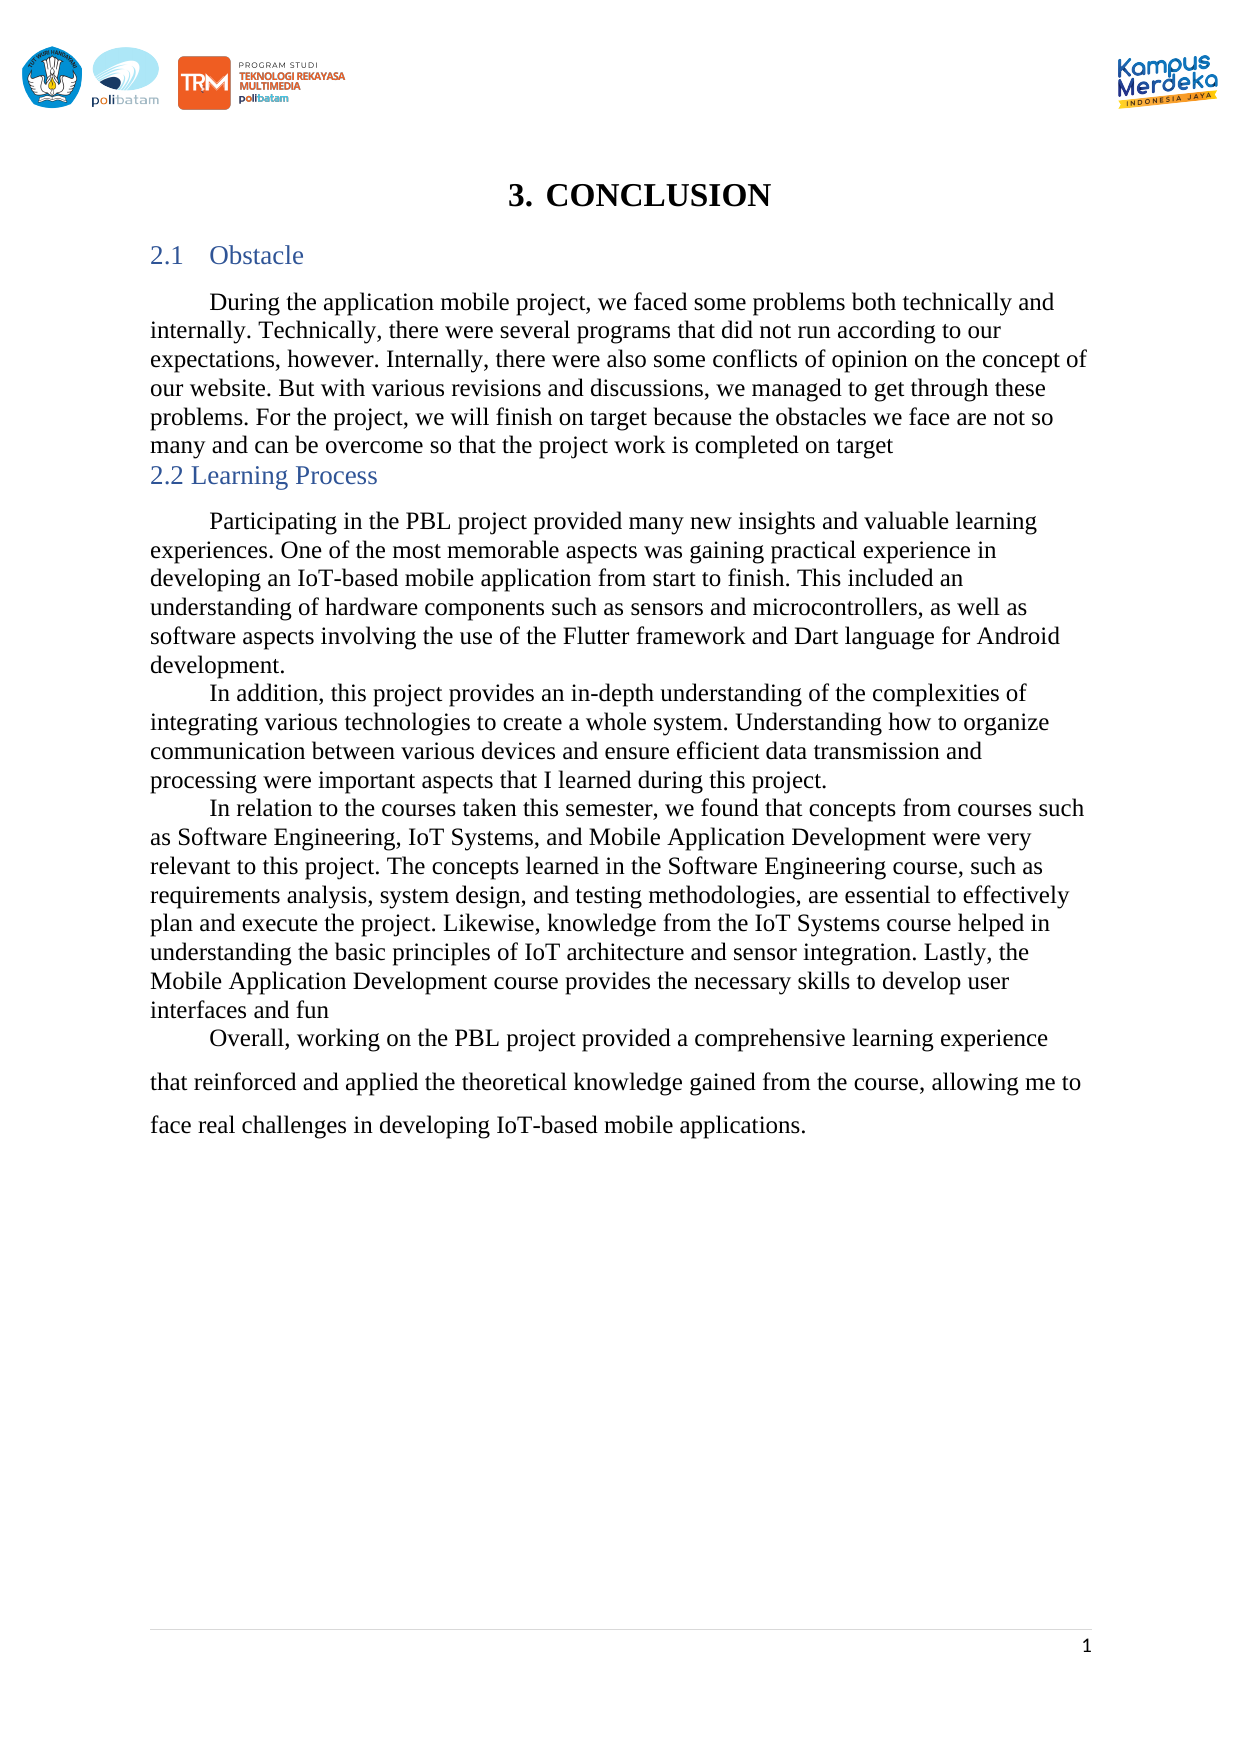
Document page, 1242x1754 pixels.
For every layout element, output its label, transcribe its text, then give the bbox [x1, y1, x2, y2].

text In relation to the courses taken this semester, we found that concepts from courses such as Software Engineering, IoT Systems, and Mobile Application Development were very relevant to this project. The concepts learned in the Software Engineering course, such as requirements analysis, system design, and testing methodologies, are essential to effectively plan and execute the project. Likewise, knowledge from the IoT Systems course helped in understanding the basic principles of IoT architecture and sensor integration. Lastly, the Mobile Application Development course provides the necessary skills to develop user interfaces and fun [150, 793, 1092, 1023]
subtitle CONCLUSION [187, 175, 1092, 213]
text Participating in the PBL project provided many new insights and valuable learning experiences. One of the most memorable aspects was gaining practical experience in developing an IoT-based mobile application from start to finish. This included an understanding of hardware components such as sensors and microcontrollers, as well as software aspects involving the use of the Flutter framework and Dart language for Android development. [150, 506, 1092, 678]
subtitle 2.1 Obstacle [150, 239, 1092, 270]
subtitle 2.2 Learning Process [150, 459, 1092, 491]
picture [18, 44, 86, 113]
picture [1118, 55, 1218, 109]
text Overall, working on the PBL project provided a comprehensive learning experience that reinforced and applied the theoretical knowledge gained from the course, allowing me to face real challenges in developing IoT-based mobile applications. [150, 1023, 1092, 1138]
text In addition, this project provides an in-depth understanding of the complexities of integrating various technologies to create a whole system. Understanding how to organize communication between various devices and ensure efficient data transmission and processing were important aspects that I learned during this project. [150, 678, 1092, 793]
text During the application mobile project, we faced some problems both technically and internally. Technically, there were several programs that did not run according to our expectations, however. Internally, there were also some conflicts of opinion on the concept of our website. But with various revisions and discussions, we managed to get through these problems. For the project, we will finish on target because the obstacles we face are not so many and can be overcome so that the project work is completed on target [150, 287, 1092, 459]
picture [92, 47, 159, 107]
picture [177, 56, 346, 110]
